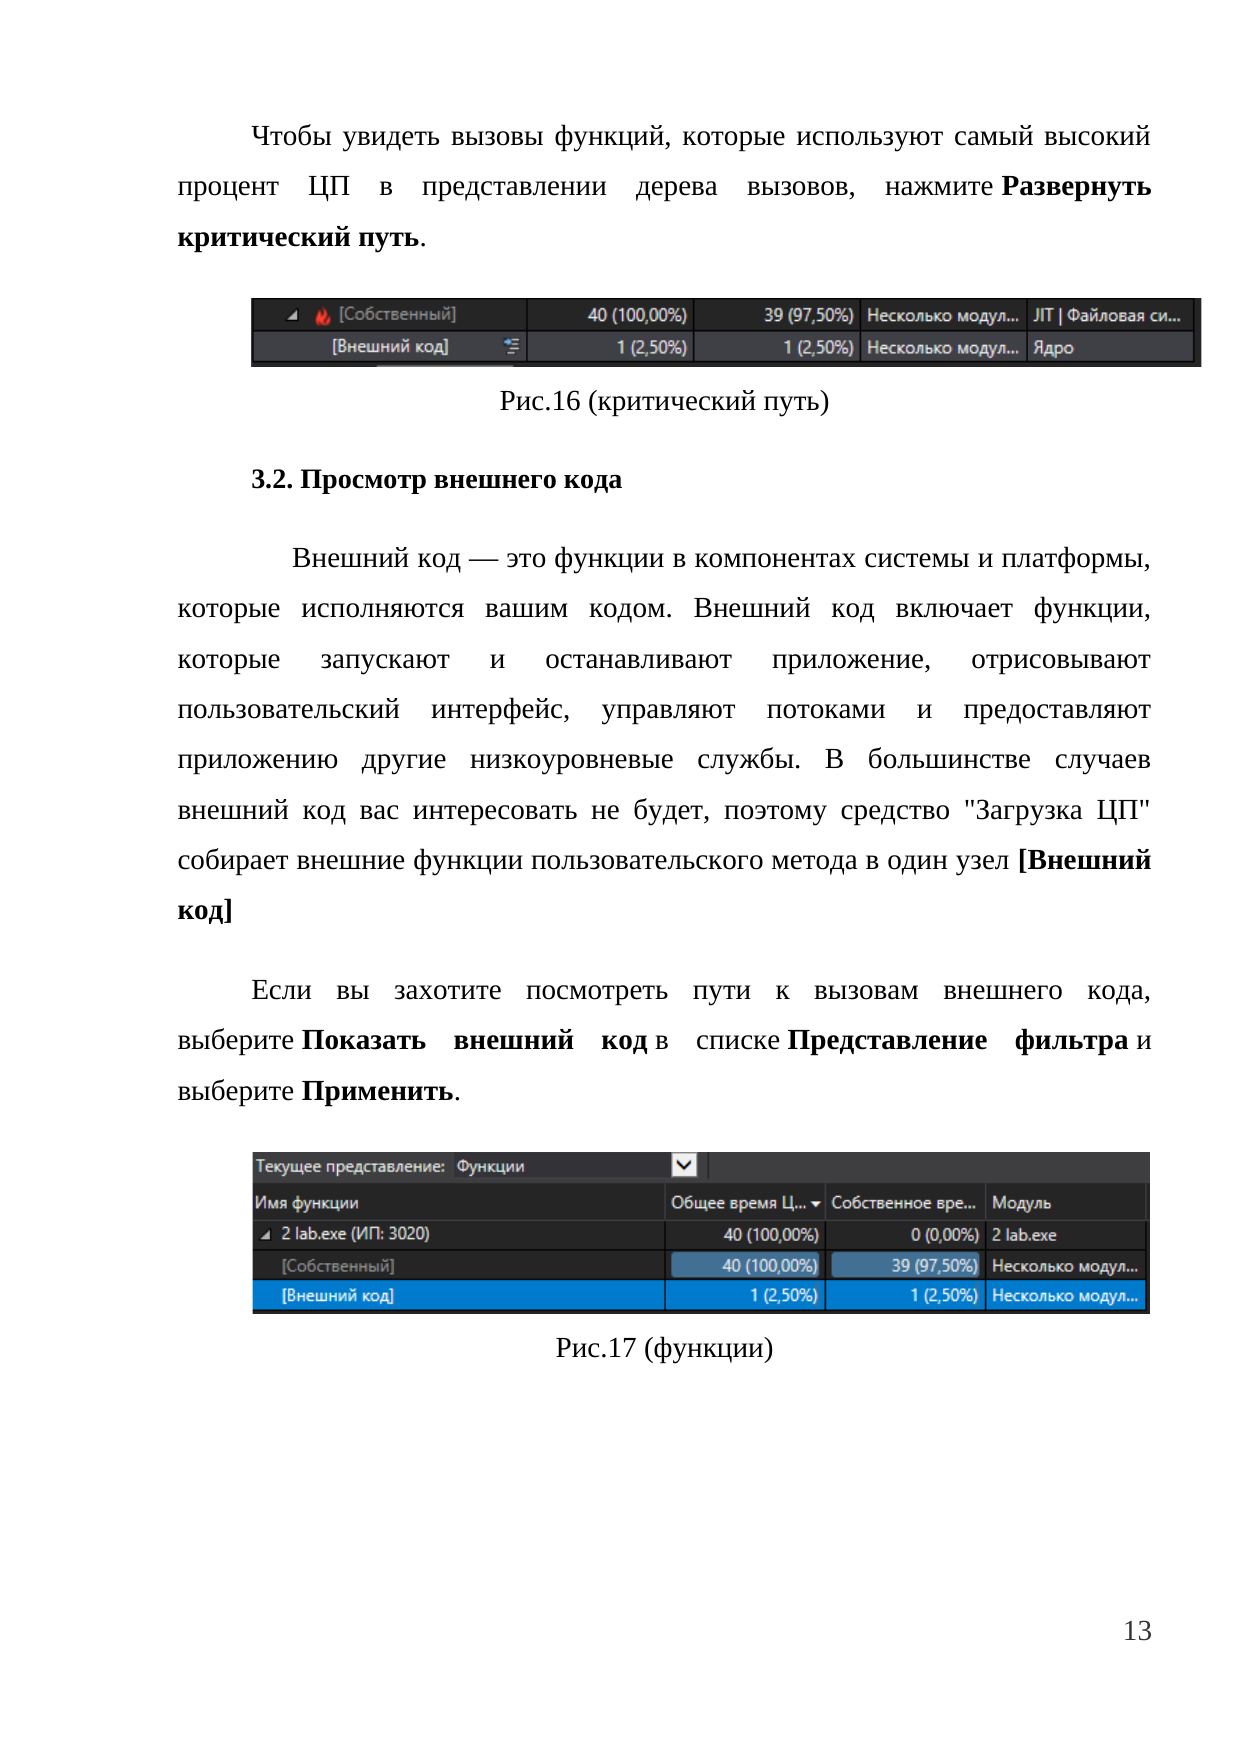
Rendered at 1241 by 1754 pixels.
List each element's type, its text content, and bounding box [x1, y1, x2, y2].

subtitle 3.2. Просмотр внешнего кода [177, 463, 1152, 495]
text Чтобы увидеть вызовы функций, которые используют самый высокий процент ЦП в представлении дерева вызовов, нажмите Развернуть критический путь. [177, 118, 1152, 252]
text Если вы захотите посмотреть пути к вызовам внешнего кода, выберите Показать внешний код в списке Представление фильтра и выберите Применить. [177, 972, 1152, 1106]
picture [252, 1152, 1150, 1314]
text Внешний код — это функции в компонентах системы и платформы, которые исполняются вашим кодом. Внешний код включает функции, которые запускают и останавливают приложение, отрисовывают пользовательский интерфейс, управляют потоками и предоставляют приложению другие низкоуровневые службы. В большинстве случаев внешний код вас интересовать не будет, поэтому средство "Загрузка ЦП" собирает внешние функции пользовательского метода в один узел [Внешний код] [177, 540, 1152, 926]
picture [251, 298, 1202, 367]
